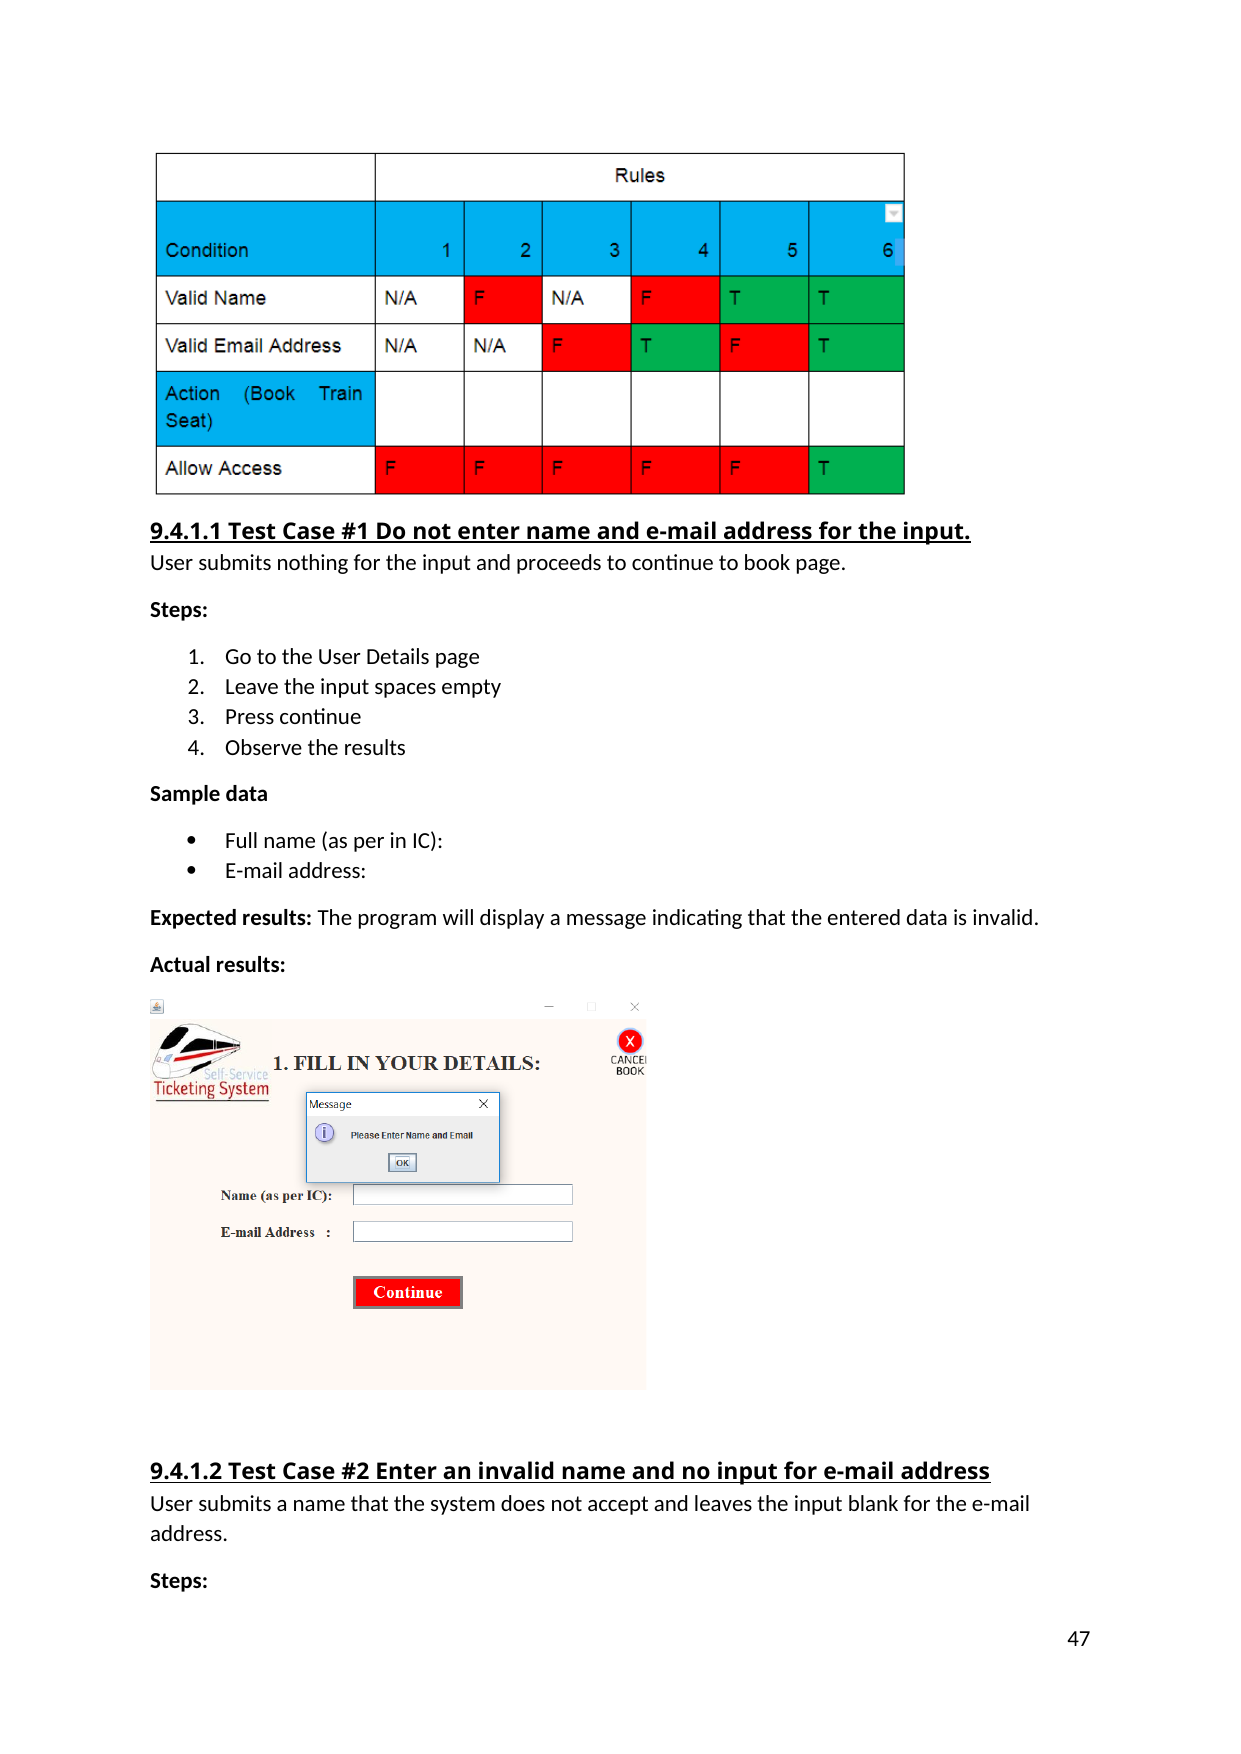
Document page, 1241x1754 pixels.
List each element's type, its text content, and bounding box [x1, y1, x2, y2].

text Steps: [150, 1566, 1090, 1594]
subtitle 9.4.1.2 Test Case #2 Enter an invalid name and no input for e-mail address [150, 1455, 1090, 1486]
list Go to the User Details page [187, 642, 1090, 670]
text Actual results: [150, 950, 1090, 978]
list Press continue [187, 702, 1090, 731]
text Expected results: The program will display a message indicating that the entered data is invalid. [150, 903, 1090, 932]
list E-mail address: [187, 857, 1090, 885]
picture [150, 150, 917, 496]
text User submits nothing for the input and proceeds to continue to book page. [150, 548, 1090, 576]
subtitle 9.4.1.1 Test Case #1 Do not enter name and e-mail address for the input. [150, 514, 1090, 546]
picture [150, 997, 647, 1390]
text Sample data [150, 779, 1090, 808]
list Full name (as per in IC): [187, 826, 1090, 854]
text User submits a name that the system does not accept and leaves the input blank for the e-mail address. [150, 1489, 1090, 1547]
list Observe the results [187, 733, 1090, 761]
text Steps: [150, 595, 1090, 623]
list Leave the input spaces empty [187, 672, 1090, 700]
